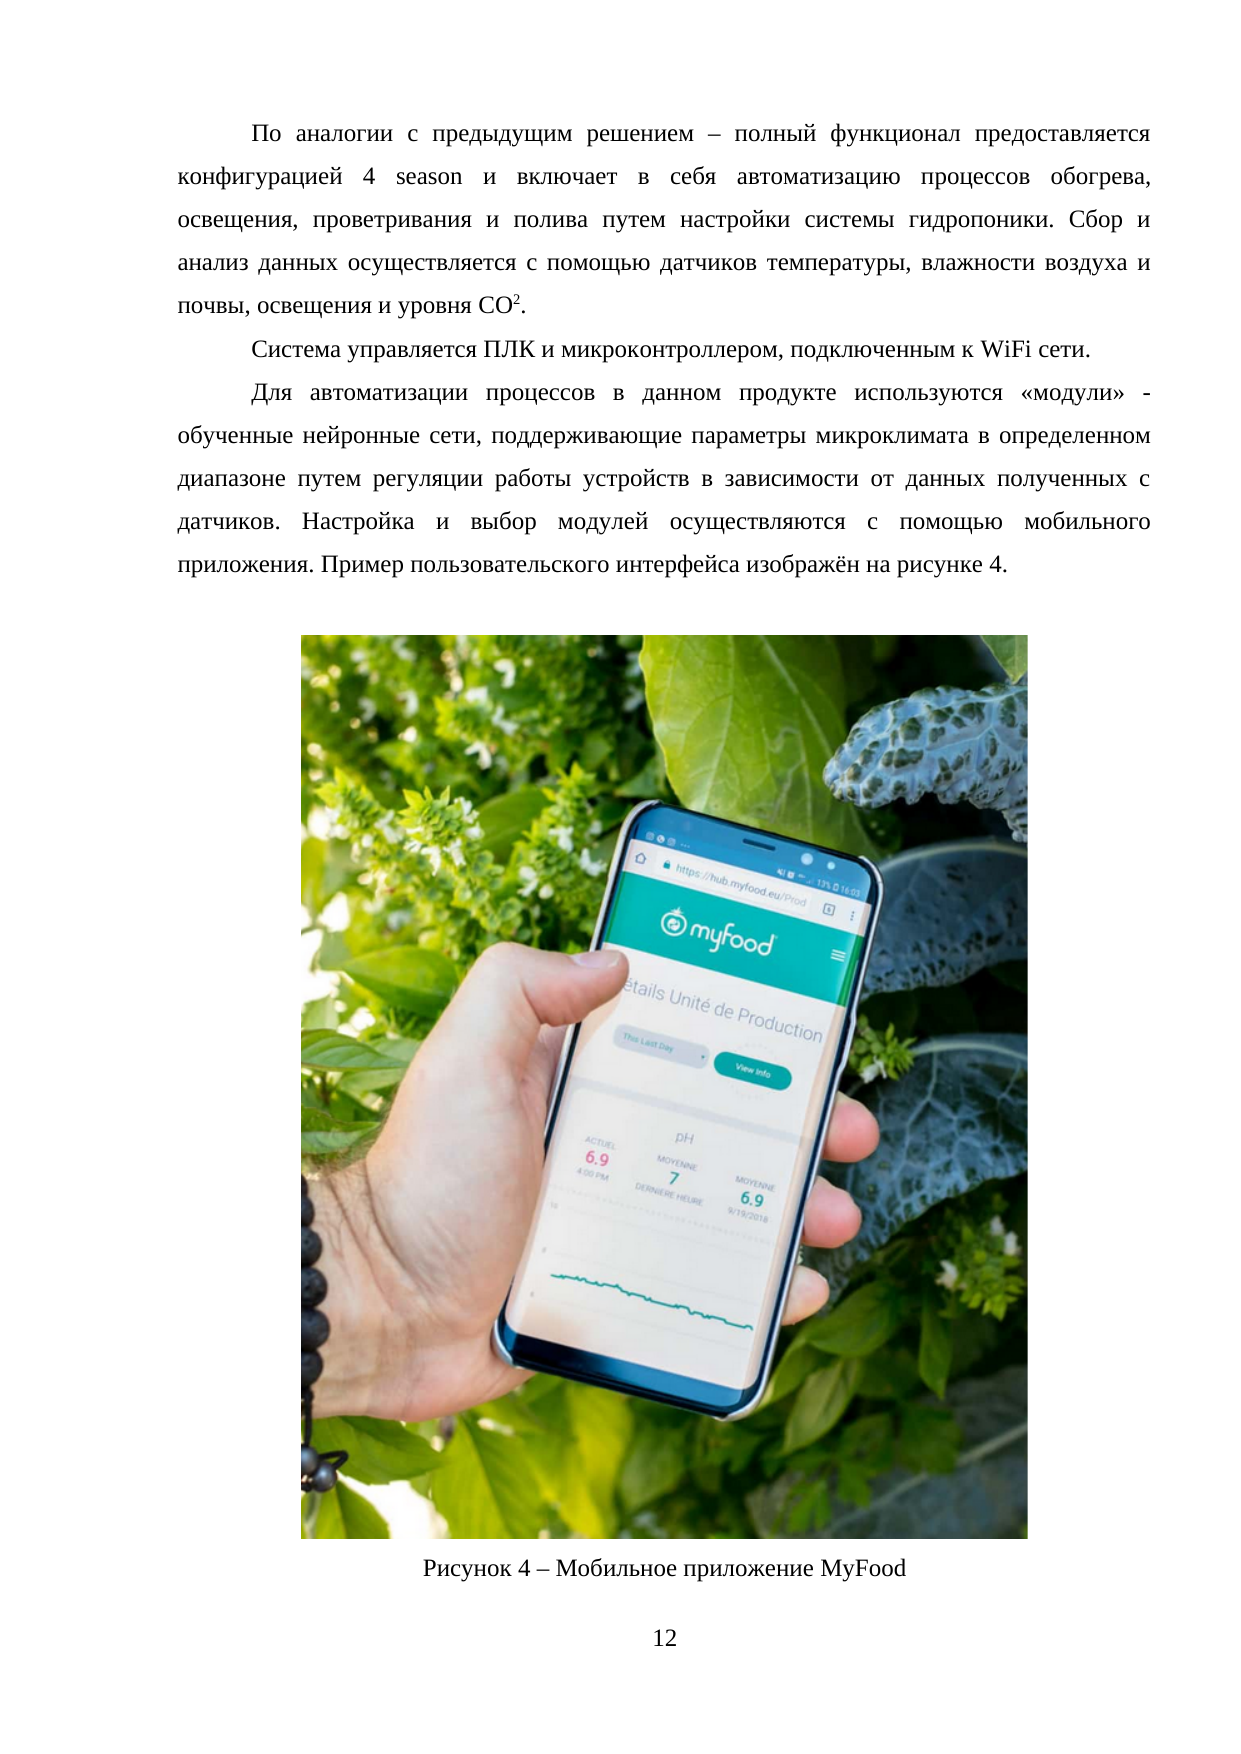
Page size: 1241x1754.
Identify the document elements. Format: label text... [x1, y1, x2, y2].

text Рисунок 4 – Мобильное приложение MyFood [177, 1553, 1152, 1582]
text По аналогии с предыдущим решением – полный функционал предоставляется конфигурацией 4 season и включает в себя автоматизацию процессов обогрева, освещения, проветривания и полива путем настройки системы гидропоники. Сбор и анализ данных осуществляется с помощью датчиков температуры, влажности воздуха и почвы, освещения и уровня СО2. [177, 118, 1152, 319]
picture [301, 635, 1028, 1539]
text Система управляется ПЛК и микроконтроллером, подключенным к WiFi сети. [177, 334, 1152, 362]
text Для автоматизации процессов в данном продукте используются «модули» - обученные нейронные сети, поддерживающие параметры микроклимата в определенном диапазоне путем регуляции работы устройств в зависимости от данных полученных с датчиков. Настройка и выбор модулей осуществляются с помощью мобильного приложения. Пример пользовательского интерфейса изображён на рисунке 4. [177, 377, 1152, 578]
